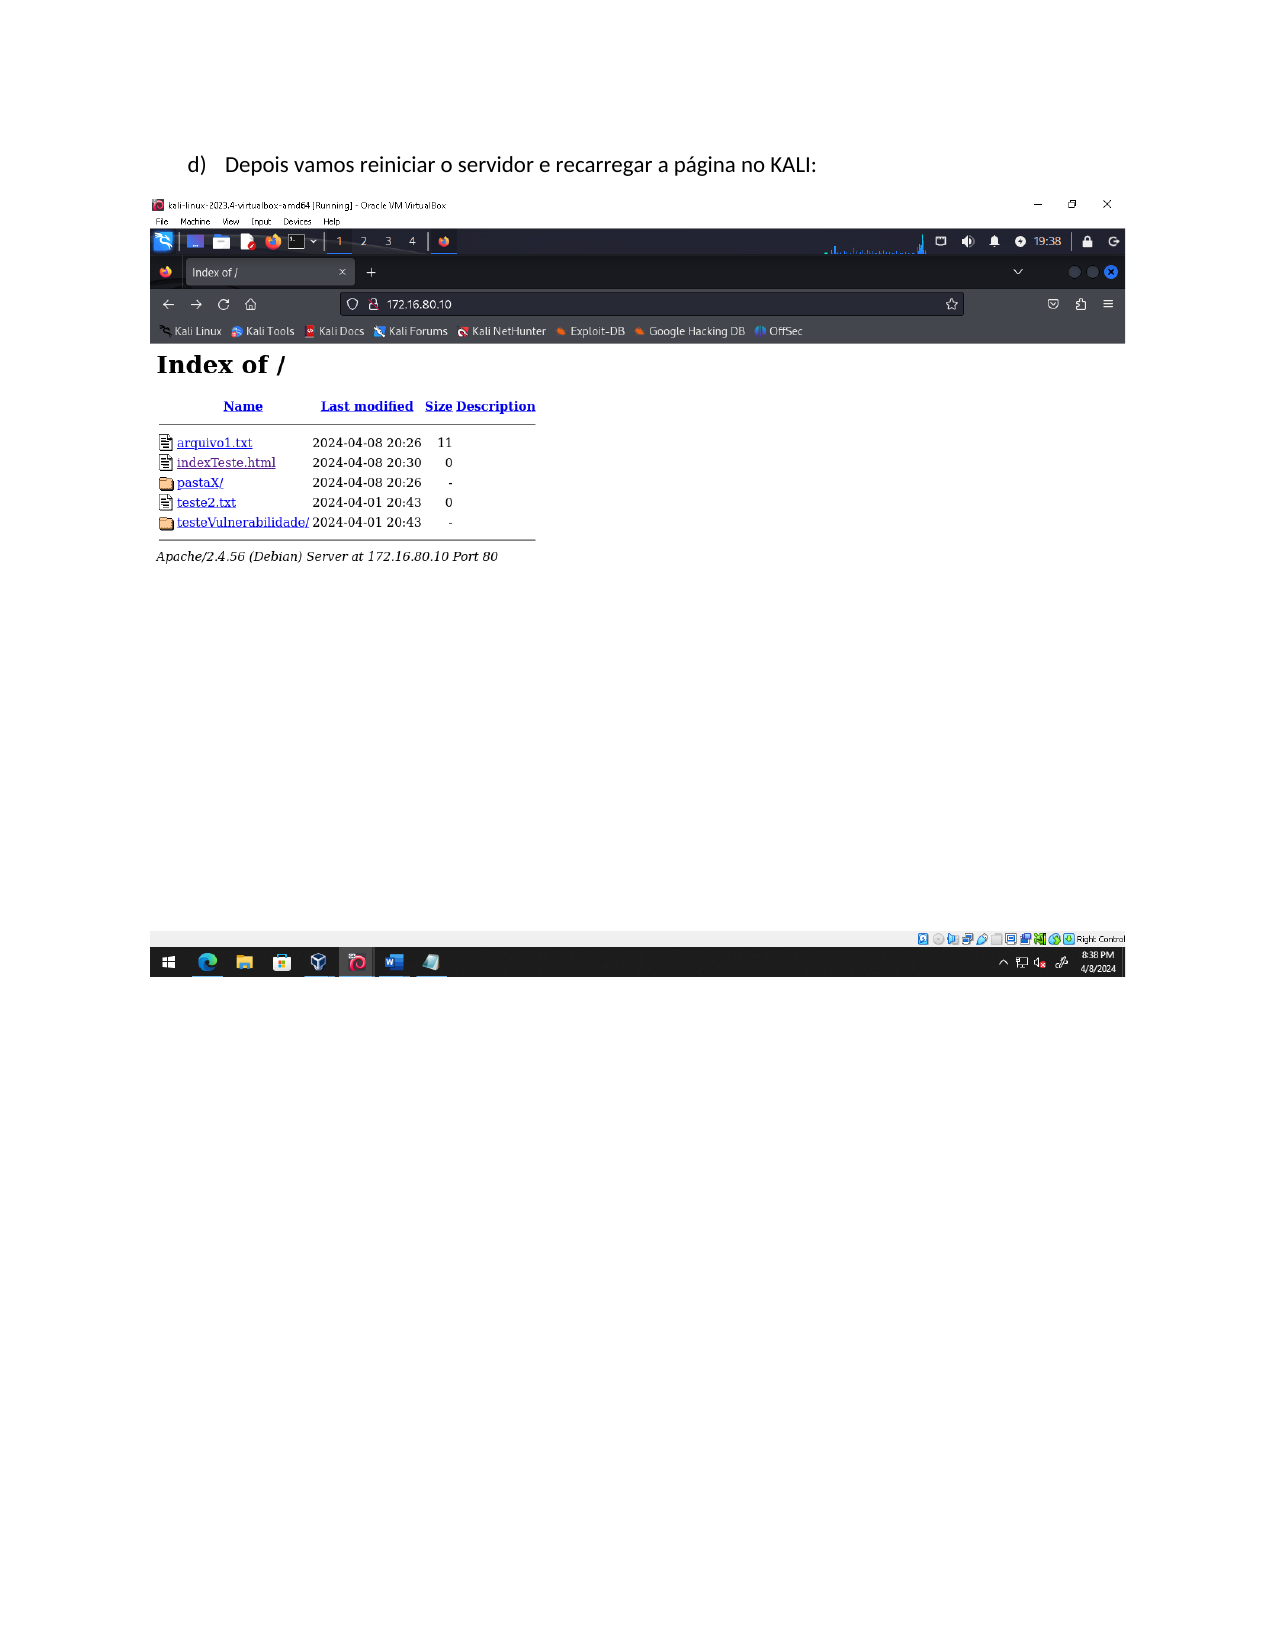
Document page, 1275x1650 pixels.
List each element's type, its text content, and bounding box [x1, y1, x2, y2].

list Depois vamos reiniciar o servidor e recarregar a página no KALI: [187, 150, 1125, 178]
picture [150, 196, 1125, 977]
